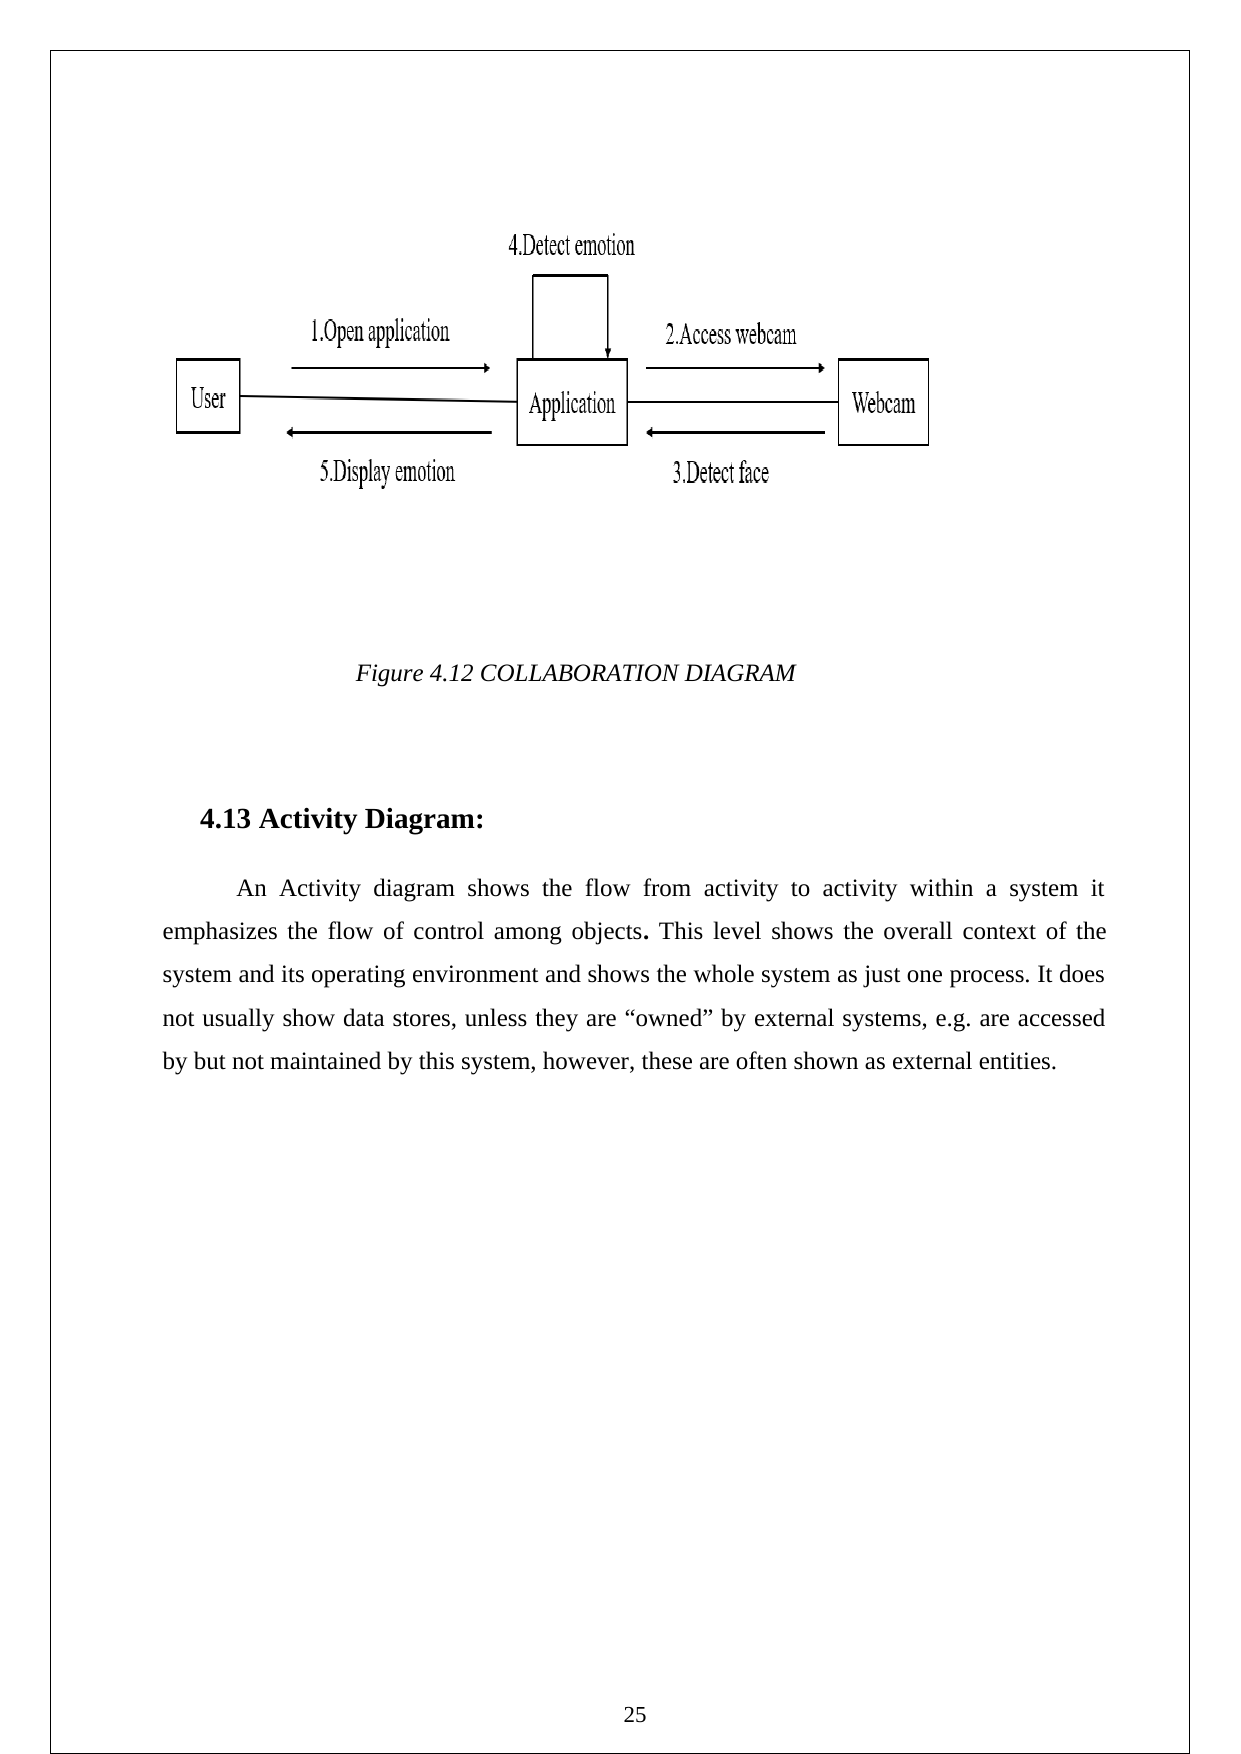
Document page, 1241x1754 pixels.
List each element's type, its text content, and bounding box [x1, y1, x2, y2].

picture [162, 164, 1007, 630]
list Activity Diagram: [200, 801, 1107, 835]
text An Activity diagram shows the flow from activity to activity within a system it emphasizes the flow of control among objects. This level shows the overall context of the system and its operating environment and shows the whole system as just one process. It does not usually show data stores, unless they are “owned” by external systems, e.g. are accessed by but not maintained by this system, however, these are often shown as external entities. [162, 873, 1107, 1074]
text Figure 4.12 COLLABORATION DIAGRAM [281, 658, 1107, 687]
